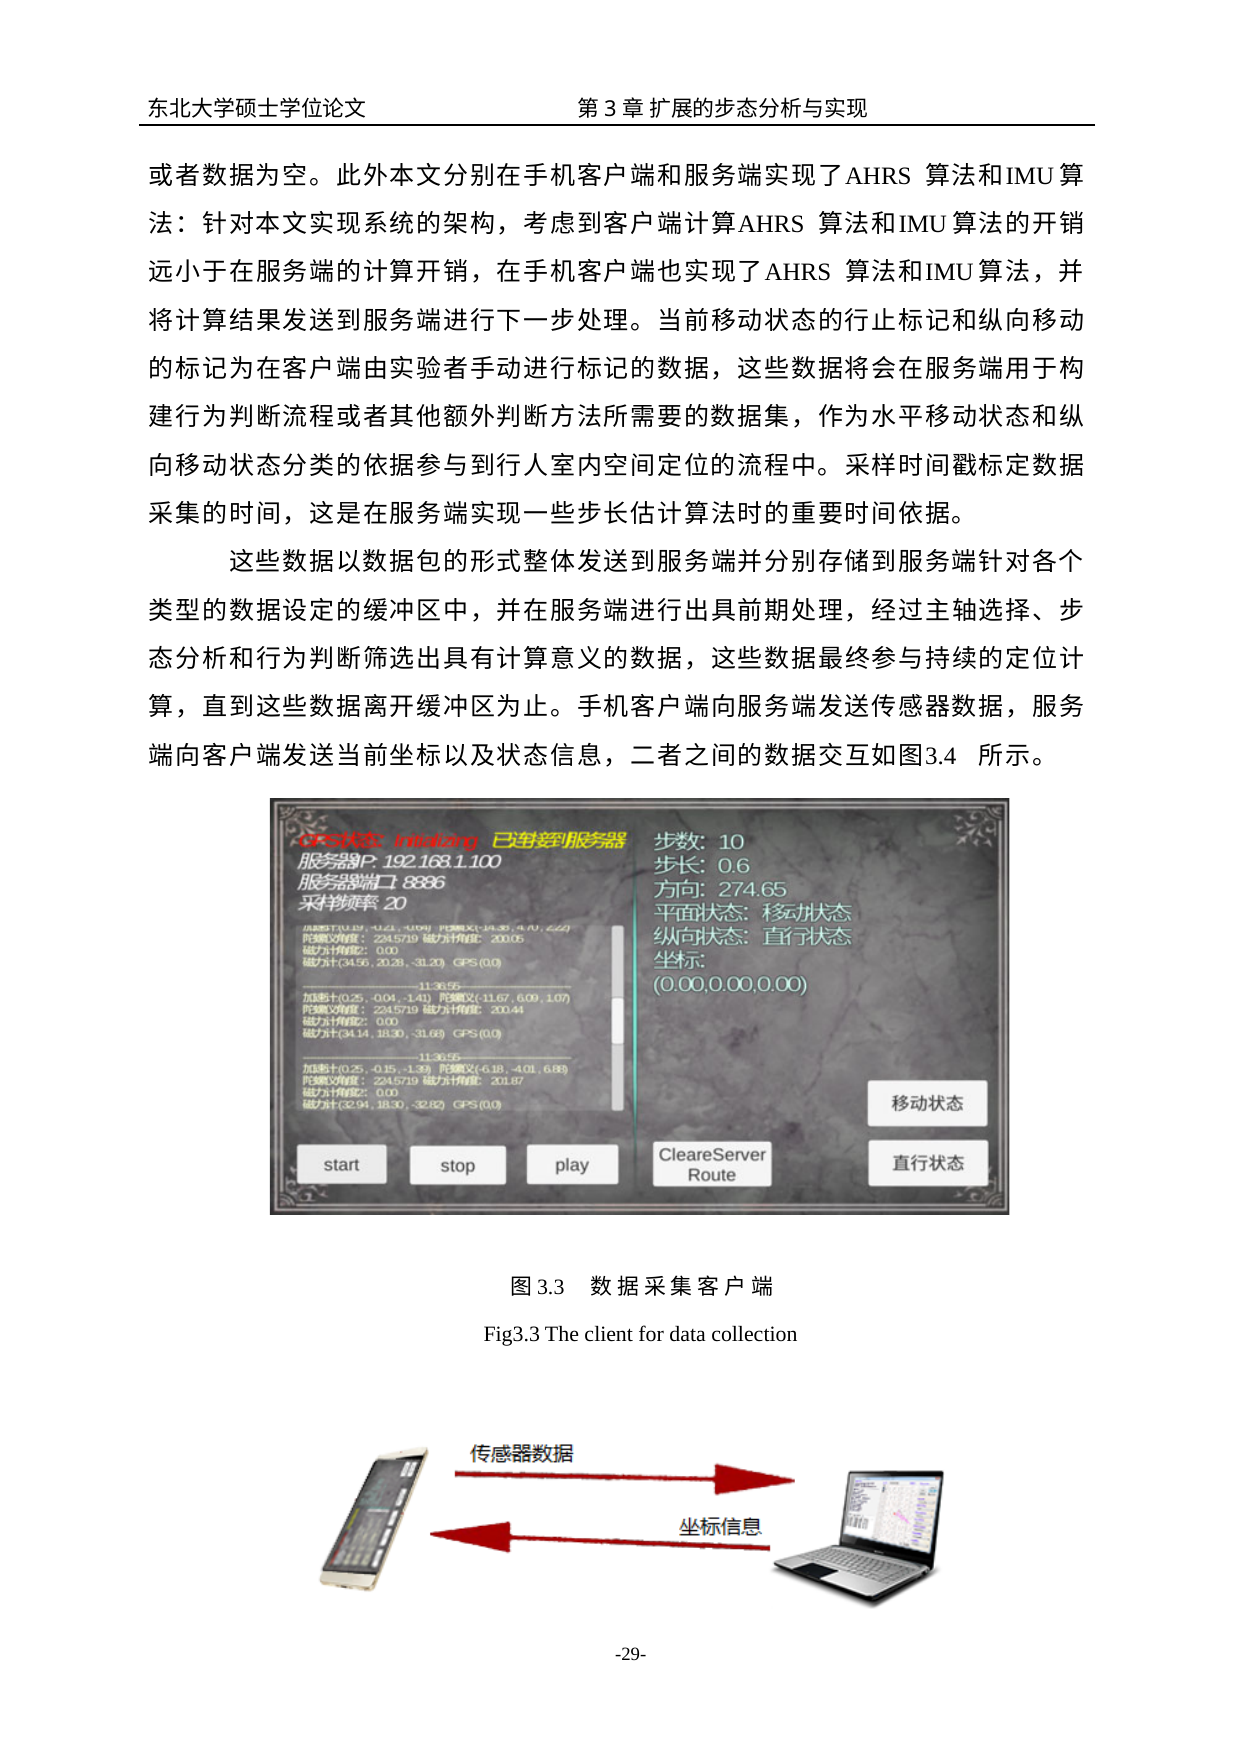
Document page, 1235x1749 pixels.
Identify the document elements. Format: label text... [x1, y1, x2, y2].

picture [290, 1424, 978, 1621]
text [149, 149, 1086, 536]
picture [269, 798, 1010, 1215]
text 这些数据以数据包的形式整体发送到服务端并分别存储到服务端针对各个类型的数据设定的缓冲区中，并在服务端进行出具前期处理，经过主轴选择、步态分析和行为判断筛选出具有计算意义的数据，这些数据最终参与持续的定位计算，直到这些数据离开缓冲区为止。手机客户端向服务端发送传感器数据，服务端向客户端发送当前坐标以及状态信息，二者之间的数据交互如图3.4所示。 [149, 536, 1086, 777]
text Fig3.3 The client for data collection [149, 1309, 1086, 1357]
